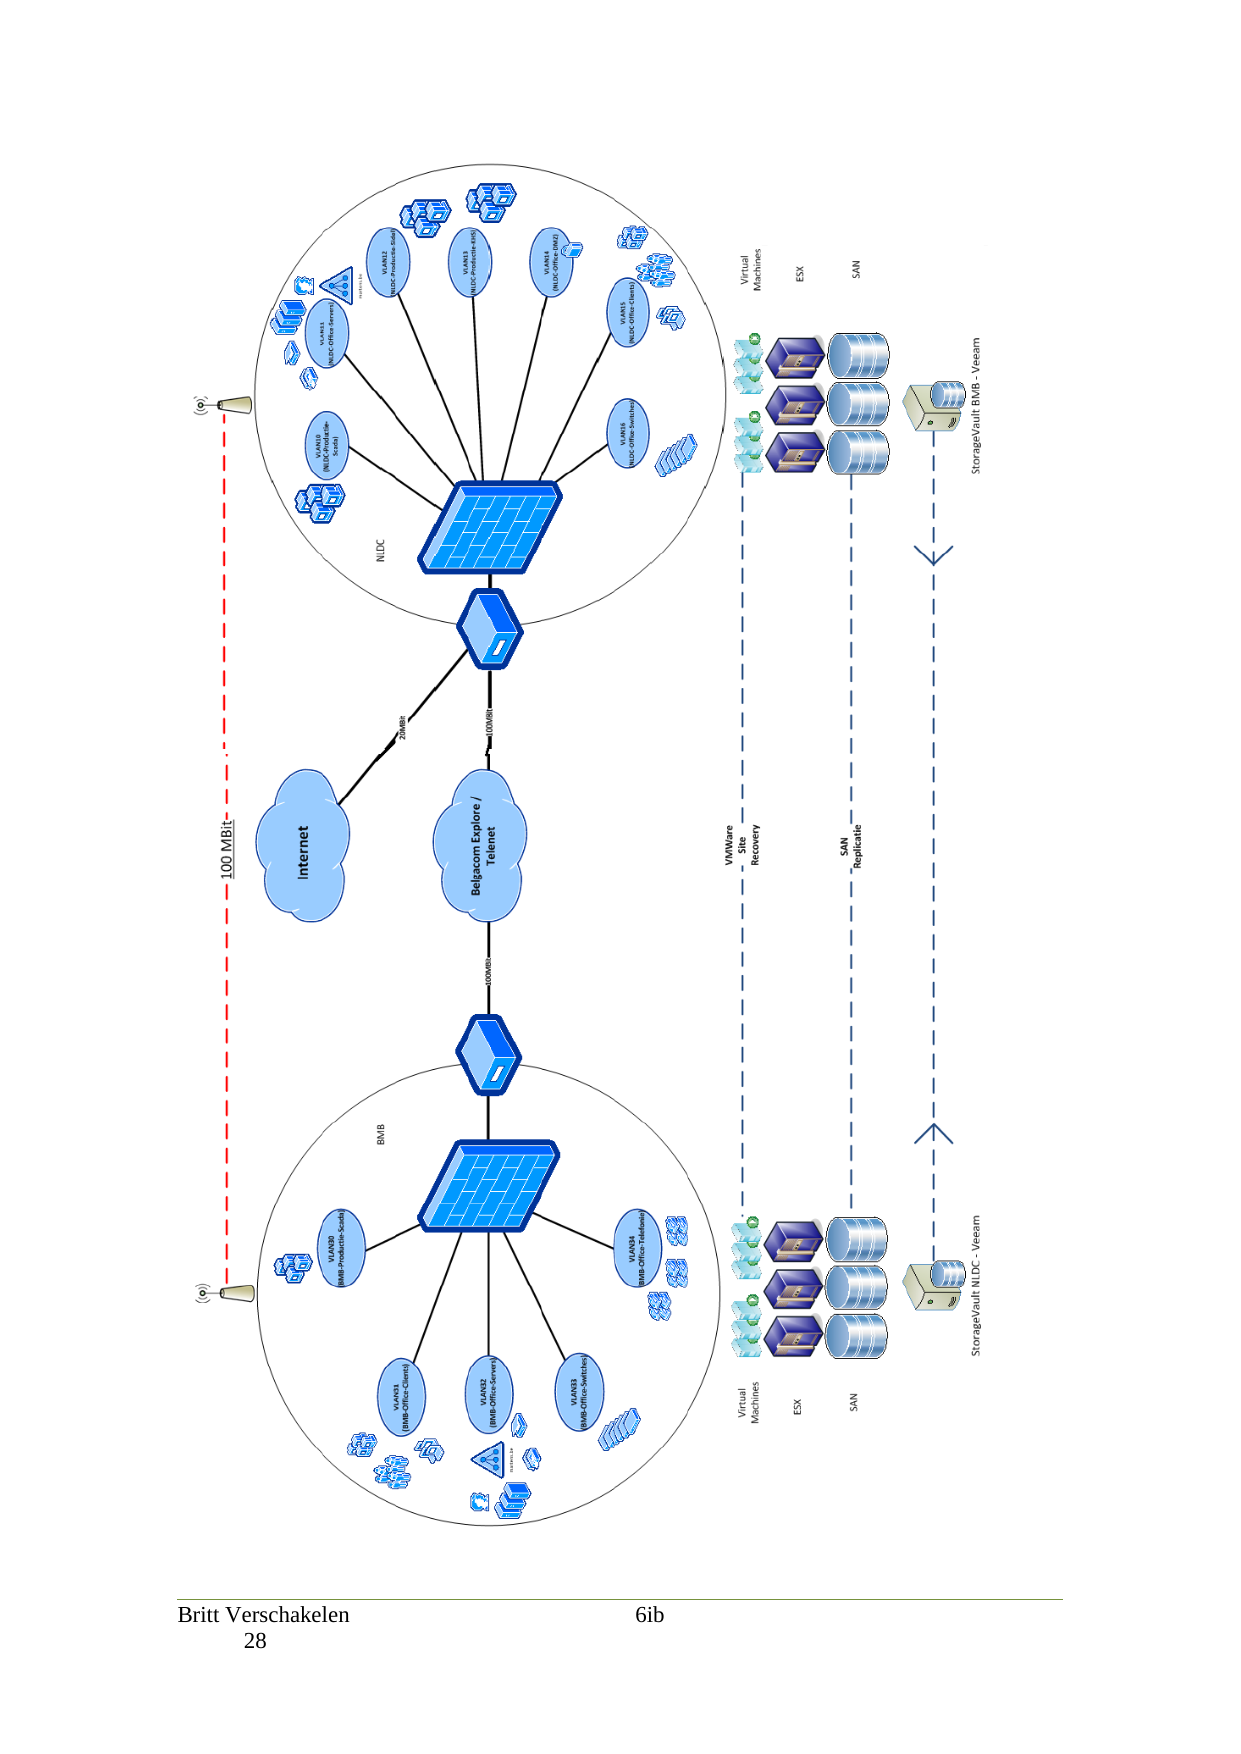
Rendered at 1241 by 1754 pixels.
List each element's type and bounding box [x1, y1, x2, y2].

picture [179, 149, 1052, 1529]
